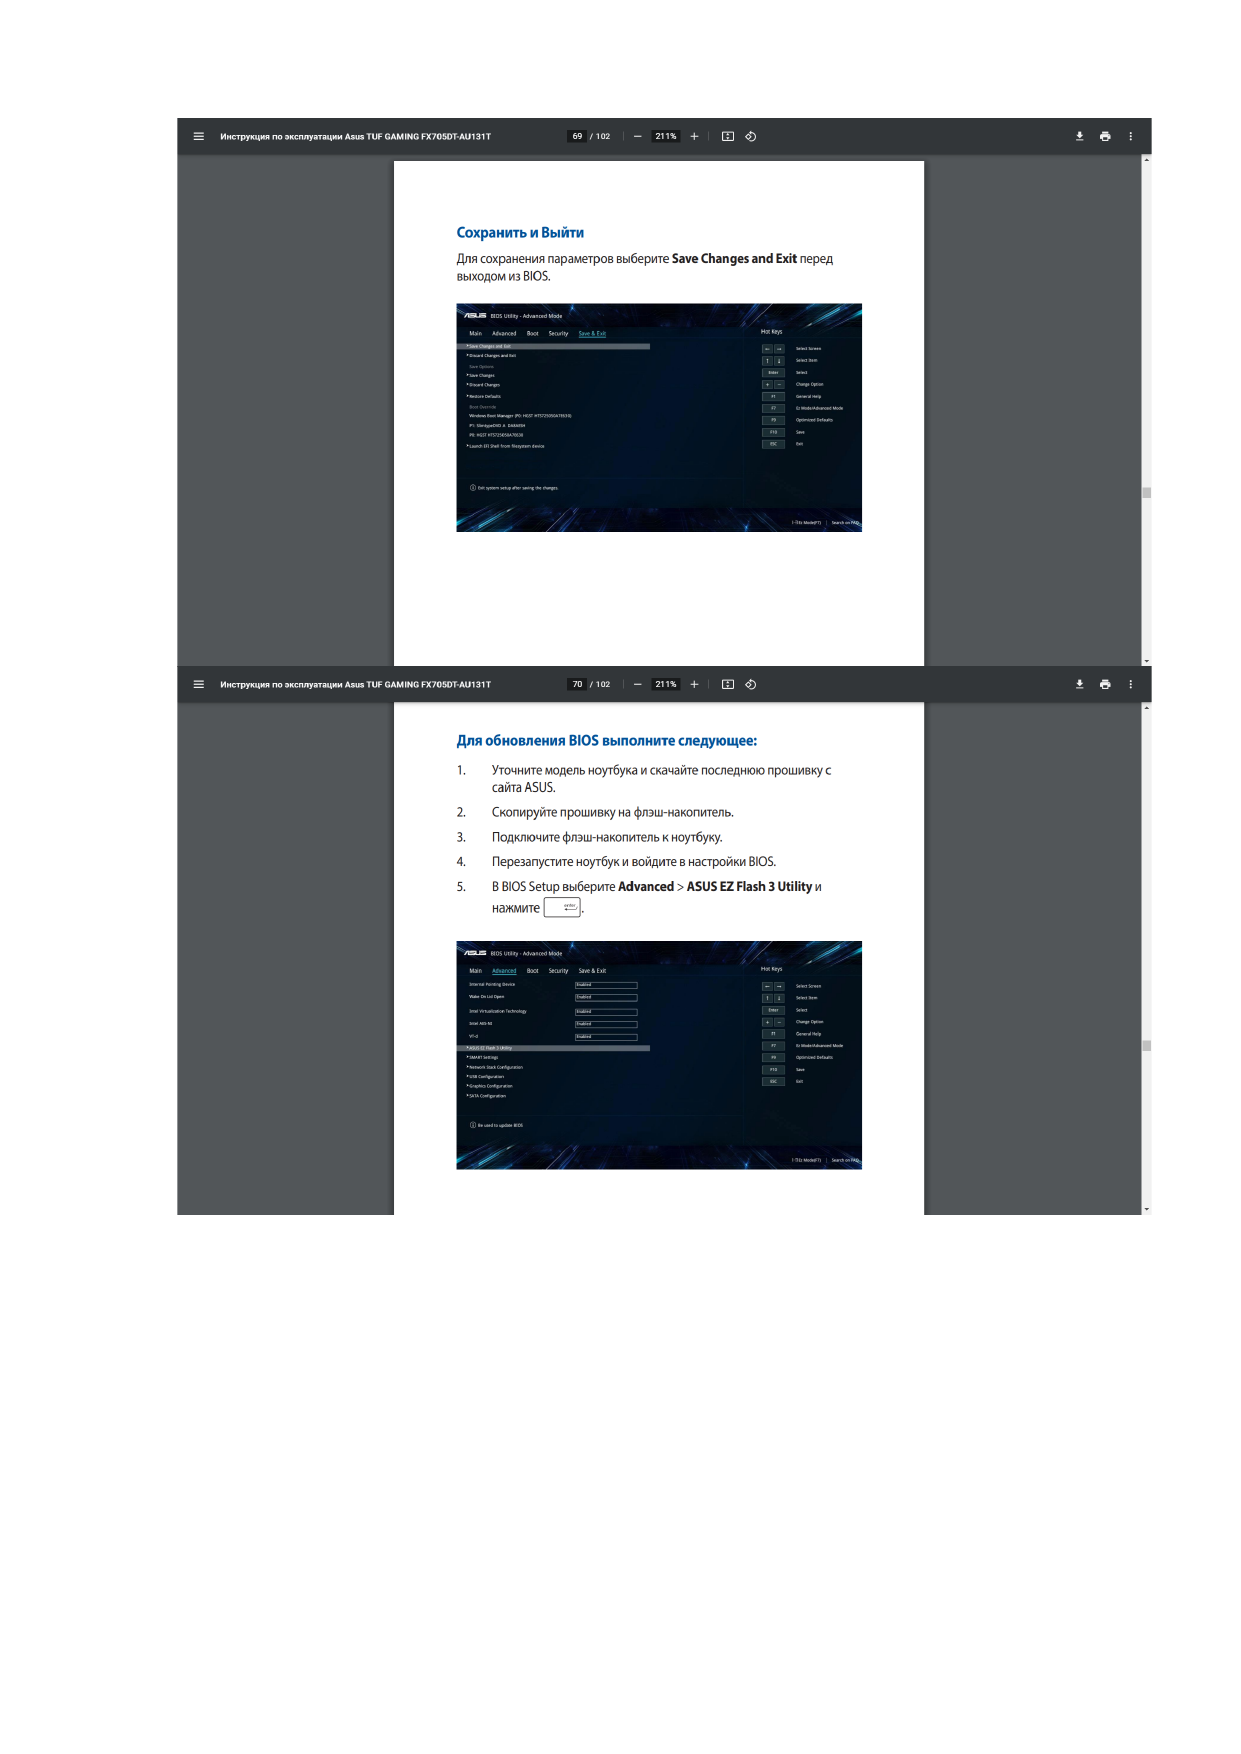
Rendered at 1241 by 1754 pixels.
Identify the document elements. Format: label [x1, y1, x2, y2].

picture [177, 118, 1152, 1215]
